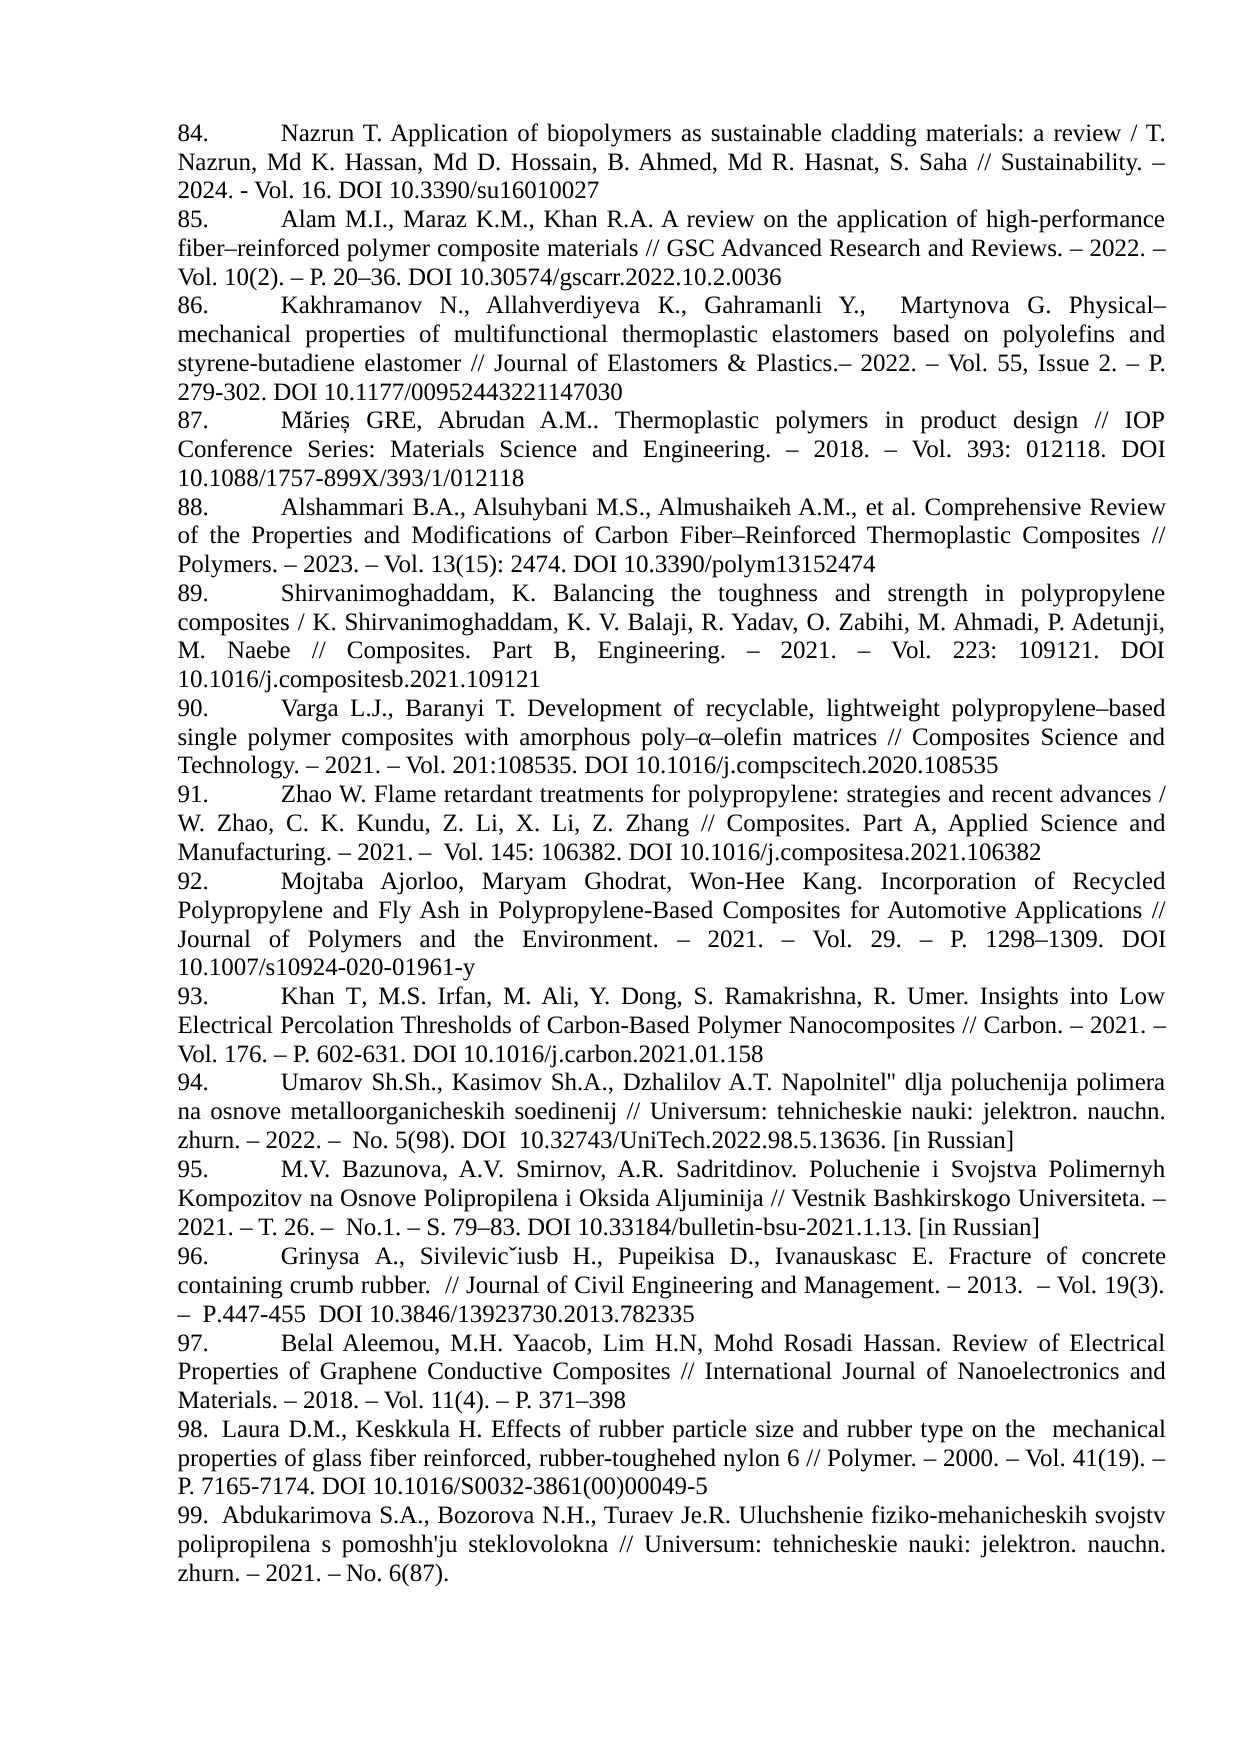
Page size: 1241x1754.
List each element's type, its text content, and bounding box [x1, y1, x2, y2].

list Mojtaba Ajorloo, Maryam Ghodrat, Won-Hee Kang. Incorporation of Recycled Polypropylene and Fly Ash in Polypropylene-Based Composites for Automotive Applications // Journal of Polymers and the Environment. – 2021. – Vol. 29. – P. 1298–1309. DOI 10.1007/s10924-020-01961-y [177, 866, 1167, 981]
list Alam M.I., Maraz K.M., Khan R.A. A review on the application of high-performance fiber–reinforced polymer composite materials // GSC Advanced Research and Reviews. – 2022. – Vol. 10(2). – P. 20–36. DOI 10.30574/gscarr.2022.10.2.0036 [177, 204, 1167, 291]
list Mărieș GRE, Abrudan A.M.. Thermoplastic polymers in product design // IOP Conference Series: Materials Science and Engineering. – 2018. – Vol. 393: 012118. DOI 10.1088/1757-899X/393/1/012118 [177, 406, 1167, 492]
list Khan Т, M.S. Irfan, M. Ali, Y. Dong, S. Ramakrishna, R. Umer. Insights into Low Electrical Percolation Thresholds of Carbon-Based Polymer Nanocomposites // Carbon. – 2021. – Vol. 176. – P. 602-631. DOI 10.1016/j.carbon.2021.01.158 [177, 981, 1167, 1067]
list Alshammari B.A., Alsuhybani M.S., Almushaikeh A.M., et al. Comprehensive Review of the Properties and Modifications of Carbon Fiber–Reinforced Thermoplastic Composites // Polymers. – 2023. – Vol. 13(15): 2474. DOI 10.3390/polym13152474 [177, 492, 1167, 578]
list Zhao W. Flame retardant treatments for polypropylene: strategies and recent advances / W. Zhao, C. K. Kundu, Z. Li, X. Li, Z. Zhang // Composites. Part A, Applied Science and Manufacturing. – 2021. – Vol. 145: 106382. DOI 10.1016/j.compositesa.2021.106382 [177, 779, 1167, 866]
list Laura D.M., Keskkula H. Effects of rubber particle size and rubber type on the mechanical properties of glass fiber reinforced, rubber-toughehed nylon 6 // Polymer. – 2000. – Vol. 41(19). –P. 7165-7174. DOI 10.1016/S0032-3861(00)00049-5 [177, 1414, 1167, 1500]
list Kakhramanov N., Allahverdiyeva К., Gahramanli Y., Martynova G. Physical–mechanical properties of multifunctional thermoplastic elastomers based on polyolefins and styrene-butadiene elastomer // Journal of Elastomers & Plastics.– 2022. – Vol. 55, Issue 2. – P. 279-302. DOI 10.1177/00952443221147030 [177, 291, 1167, 406]
list Belal Aleemou, M.H. Yaacob, Lim H.N, Mohd Rosadi Hassan. Review of Electrical Properties of Graphene Conductive Composites // International Journal of Nanoelectronics and Materials. – 2018. – Vol. 11(4). – P. 371–398 [177, 1328, 1167, 1414]
list Nazrun T. Application of biopolymers as sustainable cladding materials: a review / T. Nazrun, Md K. Hassan, Md D. Hossain, B. Ahmed, Md R. Hasnat, S. Saha // Sustainability. – 2024. - Vol. 16. DOI 10.3390/su16010027 [177, 118, 1167, 204]
list M.V. Bazunova, A.V. Smirnov, A.R. Sadritdinov. Poluchenie i Svojstva Polimernyh Kompozitov na Osnove Polipropilena i Oksida Aljuminija // Vestnik Bashkirskogo Universiteta. – 2021. – T. 26. – No.1. – S. 79–83. DOI 10.33184/bulletin-bsu-2021.1.13. [in Russian] [177, 1154, 1167, 1241]
list Varga L.J., Baranyi T. Development of recyclable, lightweight polypropylene–based single polymer composites with amorphous poly–α–olefin matrices // Composites Science and Technology. – 2021. – Vol. 201:108535. DOI 10.1016/j.compscitech.2020.108535 [177, 693, 1167, 779]
list Grinysa А., Sivilevicˇiusb H., Pupeikisa D., Ivanauskasc Е. Fracture of concrete containing crumb rubber. // Journal of Civil Engineering and Management. – 2013. – Vol. 19(3). – Р.447-455 DOI 10.3846/13923730.2013.782335 [177, 1241, 1167, 1328]
list Umarov Sh.Sh., Kasimov Sh.A., Dzhalilov A.T. Napolnitel'' dlja poluchenija polimera na osnove metalloorganicheskih soedinenij // Universum: tehnicheskie nauki: jelektron. nauchn. zhurn. – 2022. – No. 5(98). DOI 10.32743/UniTech.2022.98.5.13636. [in Russian] [177, 1067, 1167, 1154]
list Shirvanimoghaddam, K. Balancing the toughness and strength in polypropylene composites / K. Shirvanimoghaddam, K. V. Balaji, R. Yadav, O. Zabihi, M. Ahmadi, P. Adetunji, M. Naebe // Composites. Part B, Engineering. – 2021. – Vol. 223: 109121. DOI 10.1016/j.compositesb.2021.109121 [177, 578, 1167, 693]
list Abdukarimova S.A., Bozorova N.H., Turaev Je.R. Uluchshenie fiziko-mehanicheskih svojstv polipropilena s pomoshh'ju steklovolokna // Universum: tehnicheskie nauki: jelektron. nauchn. zhurn. – 2021. – No. 6(87). [177, 1500, 1167, 1587]
